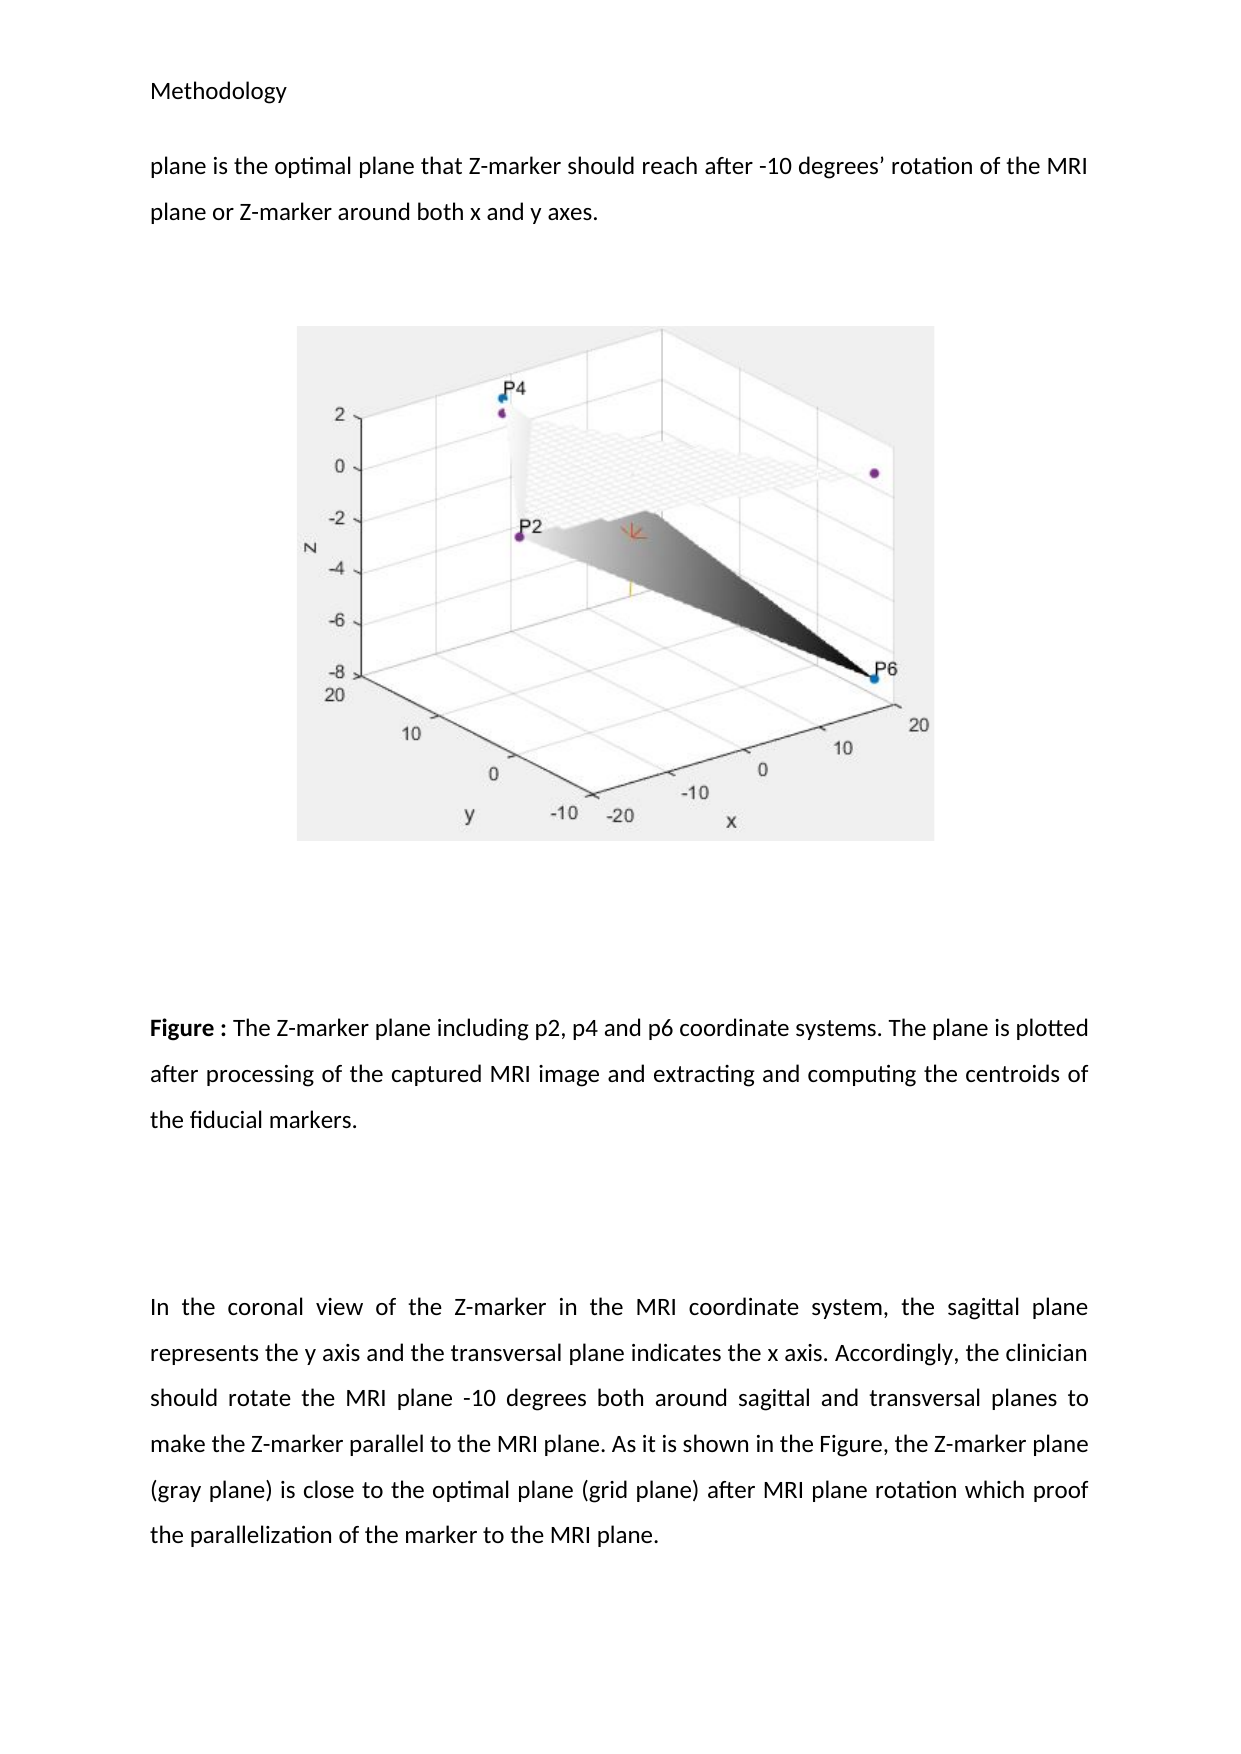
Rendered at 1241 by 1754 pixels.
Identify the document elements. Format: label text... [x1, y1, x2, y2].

text Figure : The Z-marker plane including p2, p4 and p6 coordinate systems. The plane is plotted after processing of the captured MRI image and extracting and computing the centroids of the fiducial markers. [150, 1012, 1090, 1134]
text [150, 150, 1090, 226]
picture [296, 326, 935, 841]
text In the coronal view of the Z-marker in the MRI coordinate system, the sagittal plane represents the y axis and the transversal plane indicates the x axis. Accordingly, the clinician should rotate the MRI plane -10 degrees both around sagittal and transversal planes to make the Z-marker parallel to the MRI plane. As it is shown in the Figure, the Z-marker plane (gray plane) is close to the optimal plane (grid plane) after MRI plane rotation which proof the parallelization of the marker to the MRI plane. [150, 1291, 1090, 1550]
